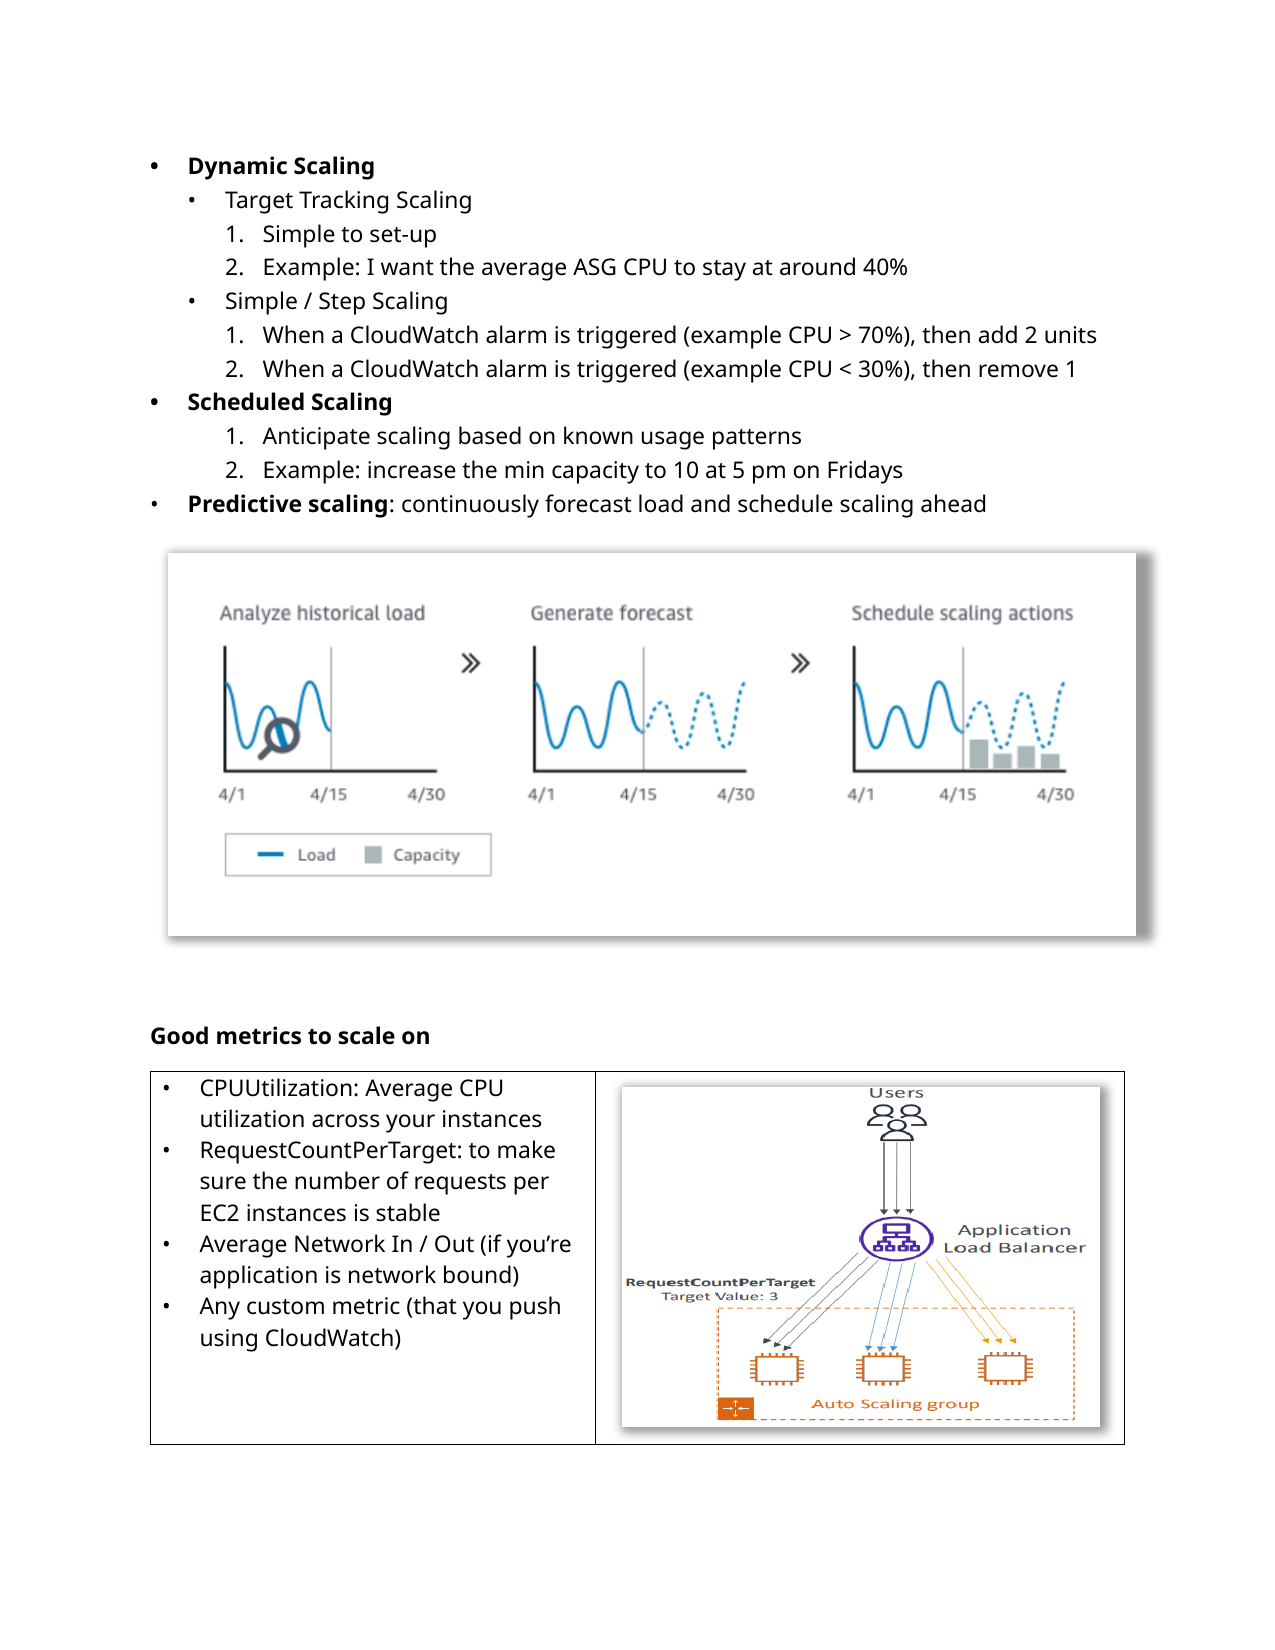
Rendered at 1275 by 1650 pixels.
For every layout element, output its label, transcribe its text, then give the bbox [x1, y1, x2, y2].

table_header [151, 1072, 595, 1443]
picture [622, 1087, 1100, 1427]
list Example: I want the average ASG CPU to stay at around 40% [225, 251, 1125, 282]
list When a CloudWatch alarm is triggered (example CPU < 30%), then remove 1 [225, 352, 1125, 384]
list Dynamic Scaling [150, 150, 1125, 181]
list When a CloudWatch alarm is triggered (example CPU > 70%), then add 2 units [225, 319, 1125, 350]
list Target Tracking Scaling [187, 184, 1125, 215]
list Simple / Step Scaling [187, 285, 1125, 316]
list Example: increase the min capacity to 10 at 5 pm on Fridays [225, 454, 1125, 485]
picture [168, 553, 1136, 936]
list Predictive scaling: continuously forecast load and schedule scaling ahead [150, 487, 1125, 519]
text Good metrics to scale on [150, 1020, 1125, 1051]
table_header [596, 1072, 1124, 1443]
list Anticipate scaling based on known usage patterns [225, 420, 1125, 451]
list Scheduled Scaling [150, 386, 1125, 417]
list Simple to set-up [225, 217, 1125, 249]
